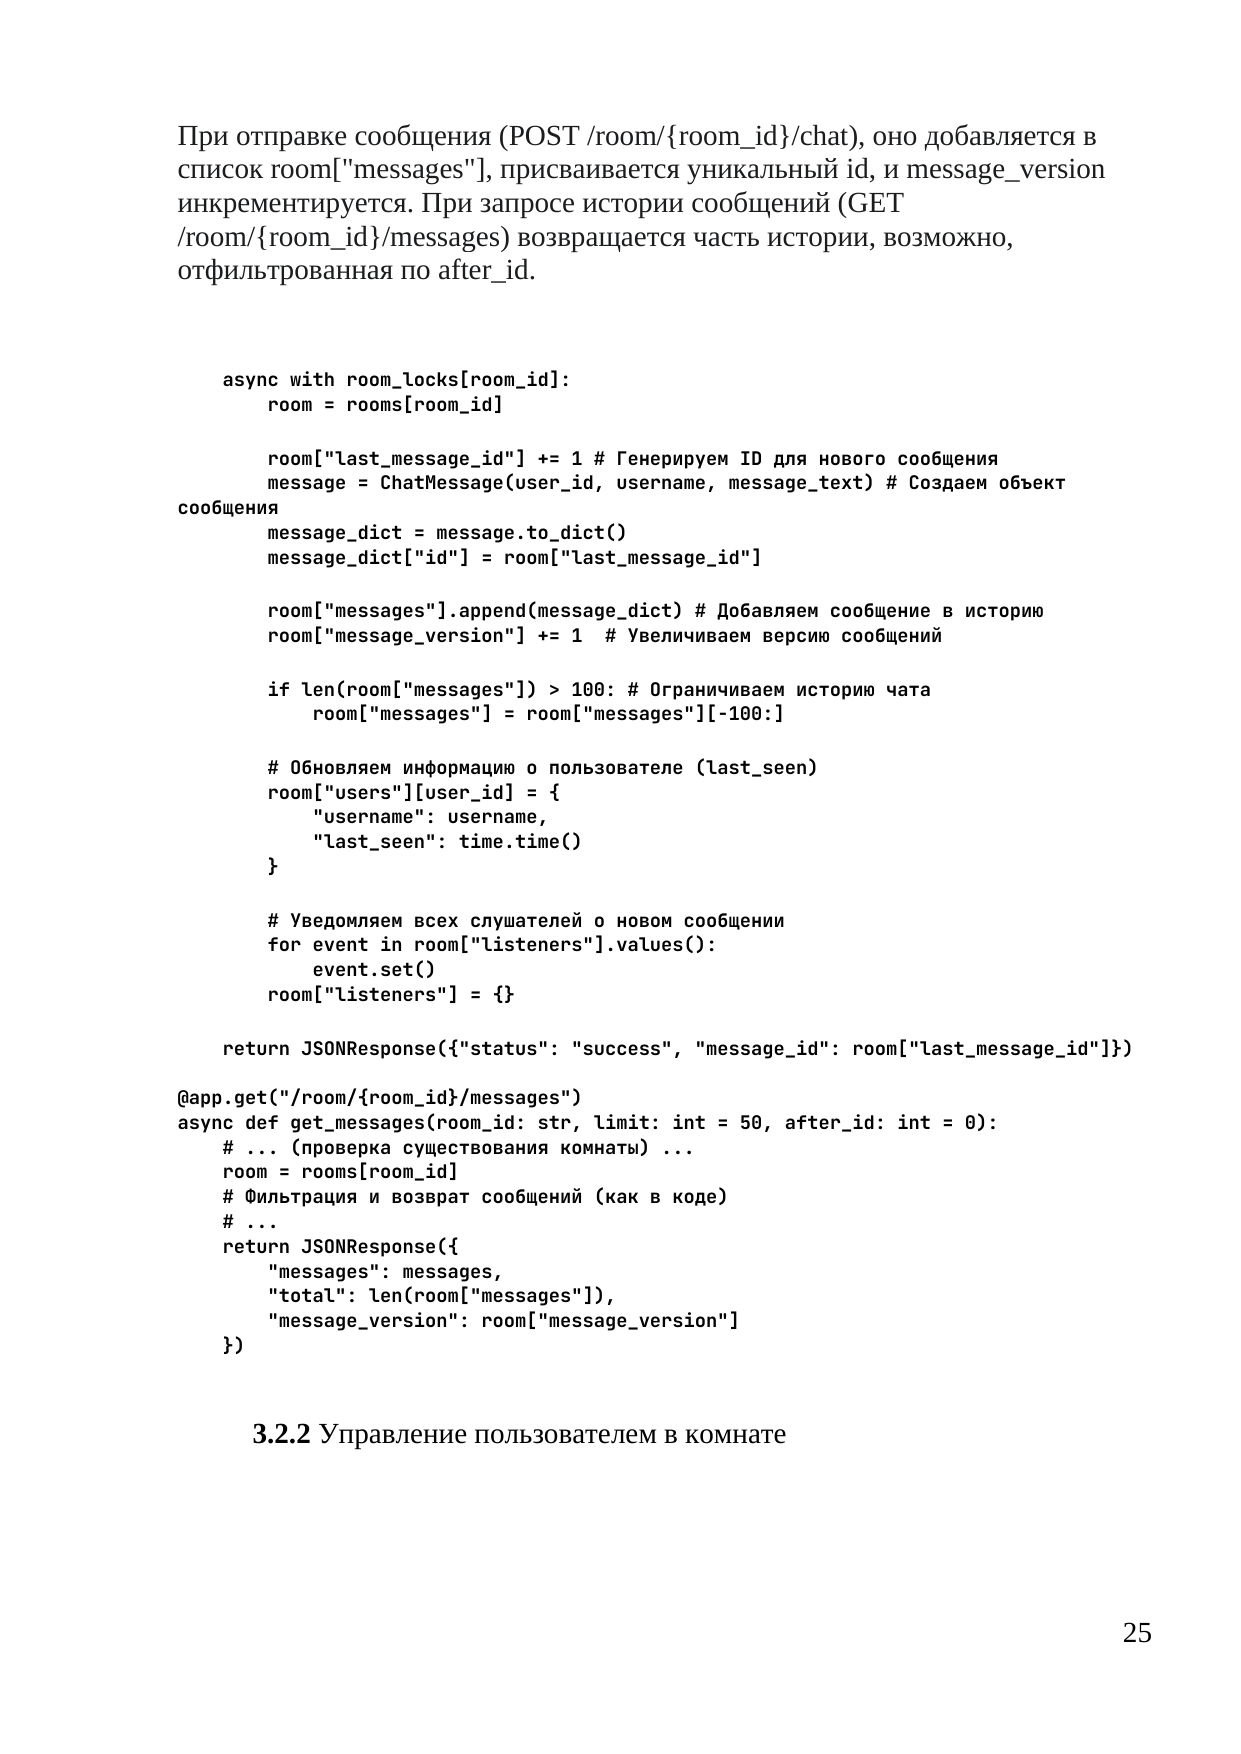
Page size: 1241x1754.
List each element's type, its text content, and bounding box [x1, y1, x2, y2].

text room["users"][user_id] = { [177, 780, 1152, 805]
text }) [177, 1333, 1152, 1358]
text room["message_version"] += 1 # Увеличиваем версию сообщений [177, 623, 1152, 648]
text @app.get("/room/{room_id}/messages") [177, 1085, 1152, 1110]
text "total": len(room["messages"]), [177, 1284, 1152, 1308]
text "username": username, [177, 805, 1152, 829]
text } [177, 854, 1152, 879]
text message_dict = message.to_dict() [177, 520, 1152, 545]
text if len(room["messages"]) > 100: # Ограничиваем историю чата [177, 677, 1152, 702]
text room["messages"] = room["messages"][-100:] [177, 702, 1152, 726]
text # Обновляем информацию о пользователе (last_seen) [177, 755, 1152, 780]
text # Фильтрация и возврат сообщений (как в коде) [177, 1184, 1152, 1209]
text room = rooms[room_id] [177, 392, 1152, 417]
text async def get_messages(room_id: str, limit: int = 50, after_id: int = 0): [177, 1110, 1152, 1135]
text async with room_locks[room_id]: [177, 286, 1152, 392]
text # ... [177, 1209, 1152, 1234]
text room = rooms[room_id] [177, 1160, 1152, 1184]
text # ... (проверка существования комнаты) ... [177, 1135, 1152, 1160]
text "message_version": room["message_version"] [177, 1308, 1152, 1333]
text return JSONResponse({"status": "success", "message_id": room["last_message_id"]}) [177, 1036, 1152, 1061]
text # Уведомляем всех слушателей о новом сообщении [177, 908, 1152, 933]
text 3.2.2 Управление пользователем в комнате [177, 1416, 1152, 1450]
text for event in room["listeners"].values(): [177, 933, 1152, 957]
text room["last_message_id"] += 1 # Генерируем ID для нового сообщения [177, 446, 1152, 471]
text "last_seen": time.time() [177, 829, 1152, 854]
text return JSONResponse({ [177, 1234, 1152, 1259]
text event.set() [177, 957, 1152, 982]
text message_dict["id"] = room["last_message_id"] [177, 545, 1152, 570]
text message = ChatMessage(user_id, username, message_text) # Создаем объект сообщения [177, 471, 1152, 520]
text "messages": messages, [177, 1259, 1152, 1284]
text room["listeners"] = {} [177, 982, 1152, 1007]
text При отправке сообщения (POST /room/{room_id}/chat), оно добавляется в список room["messages"], присваивается уникальный id, и message_version инкрементируется. При запросе истории сообщений (GET /room/{room_id}/messages) возвращается часть истории, возможно, отфильтрованная по after_id. [177, 118, 1152, 286]
text room["messages"].append(message_dict) # Добавляем сообщение в историю [177, 598, 1152, 623]
